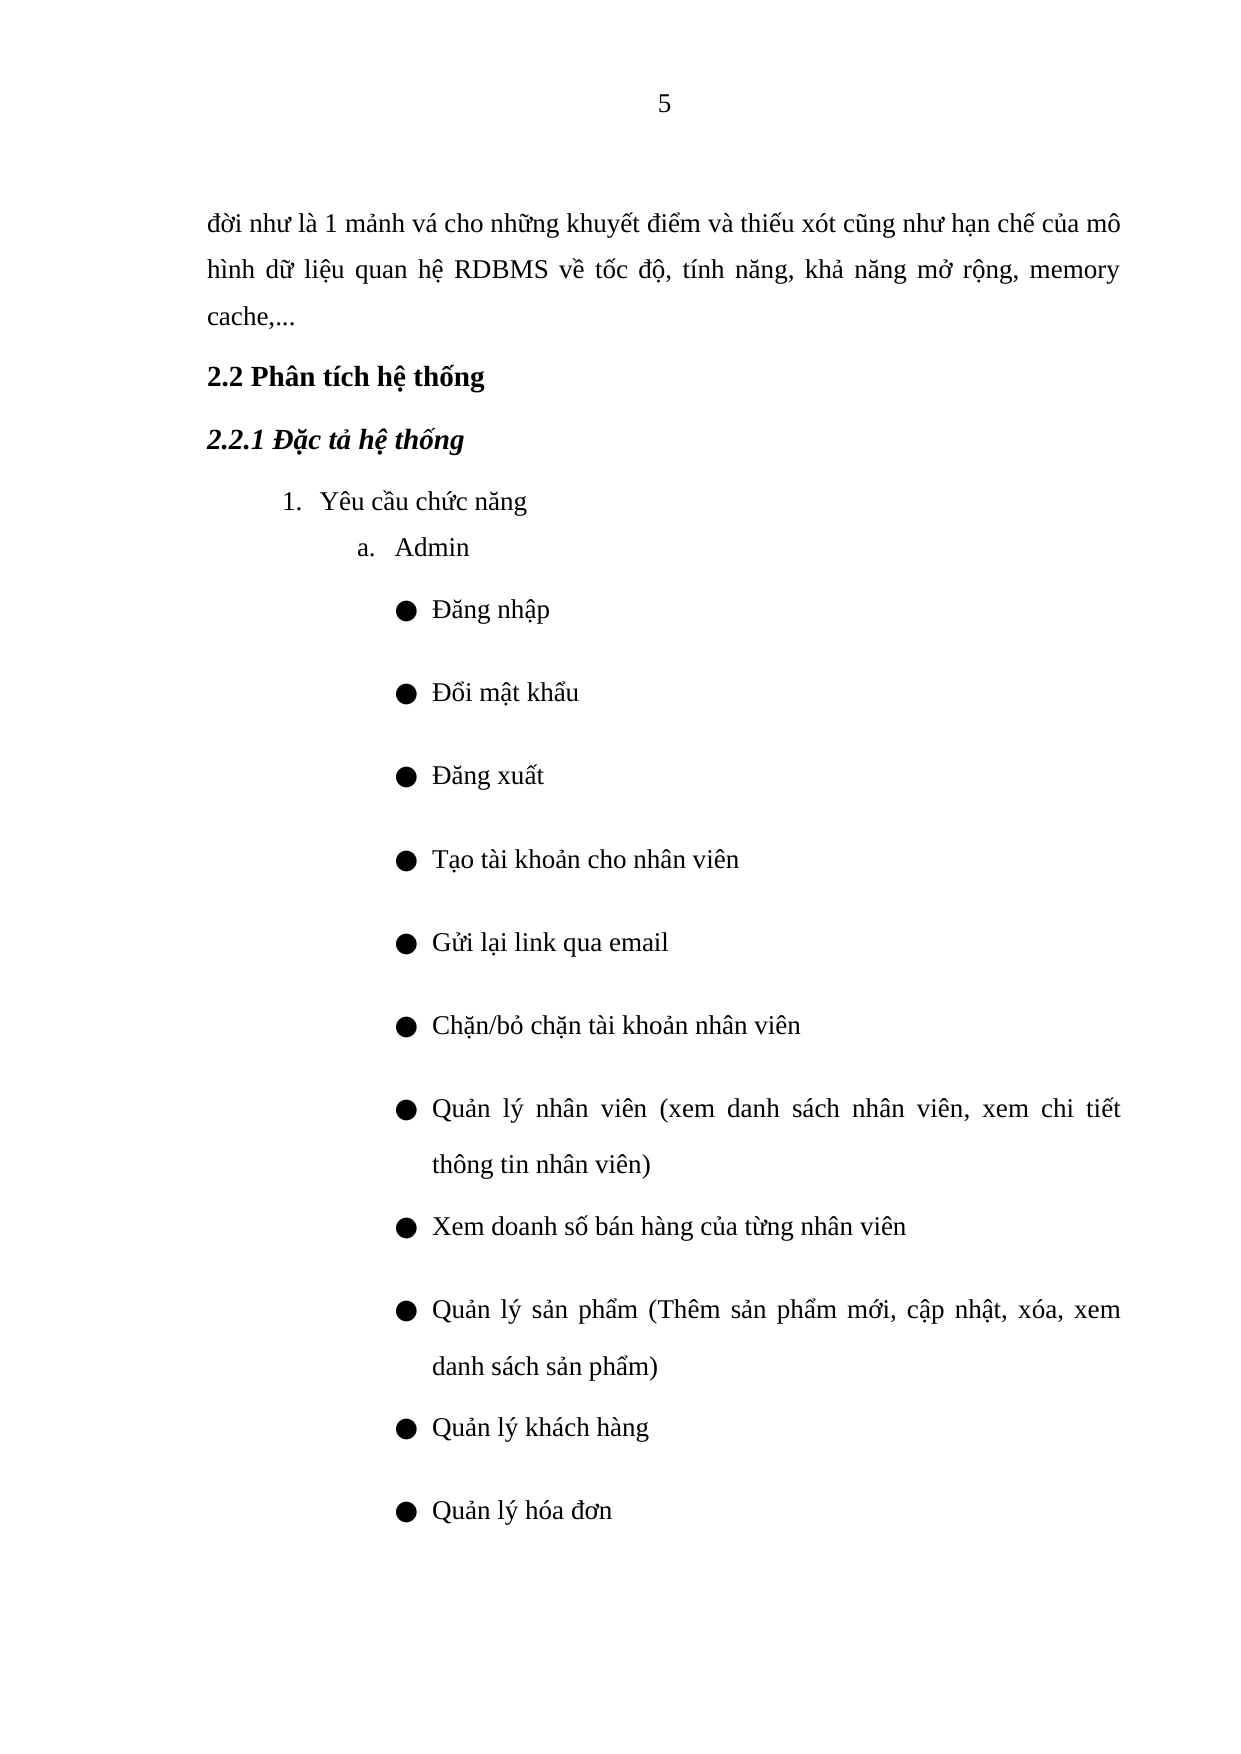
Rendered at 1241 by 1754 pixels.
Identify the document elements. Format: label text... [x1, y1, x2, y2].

list Quản lý khách hàng [394, 1396, 1122, 1452]
list Quản lý nhân viên (xem danh sách nhân viên, xem chi tiết thông tin nhân viên) [394, 1078, 1122, 1180]
subtitle Phân tích hệ thống [207, 359, 1122, 393]
list Yêu cầu chức năng [282, 485, 1122, 516]
list Gửi lại link qua email [394, 911, 1122, 967]
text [207, 207, 1122, 331]
list Quản lý sản phẩm (Thêm sản phẩm mới, cập nhật, xóa, xem danh sách sản phẩm) [394, 1278, 1122, 1381]
list Đăng nhập [394, 578, 1122, 634]
list Đổi mật khẩu [394, 661, 1122, 717]
list Chặn/bỏ chặn tài khoản nhân viên [394, 994, 1122, 1050]
subtitle Đặc tả hệ thống [207, 422, 1122, 456]
list Đăng xuất [394, 745, 1122, 800]
list Tạo tài khoản cho nhân viên [394, 828, 1122, 883]
list Admin [357, 532, 1122, 563]
list Quản lý hóa đơn [394, 1479, 1122, 1535]
list Xem doanh số bán hàng của từng nhân viên [394, 1195, 1122, 1251]
